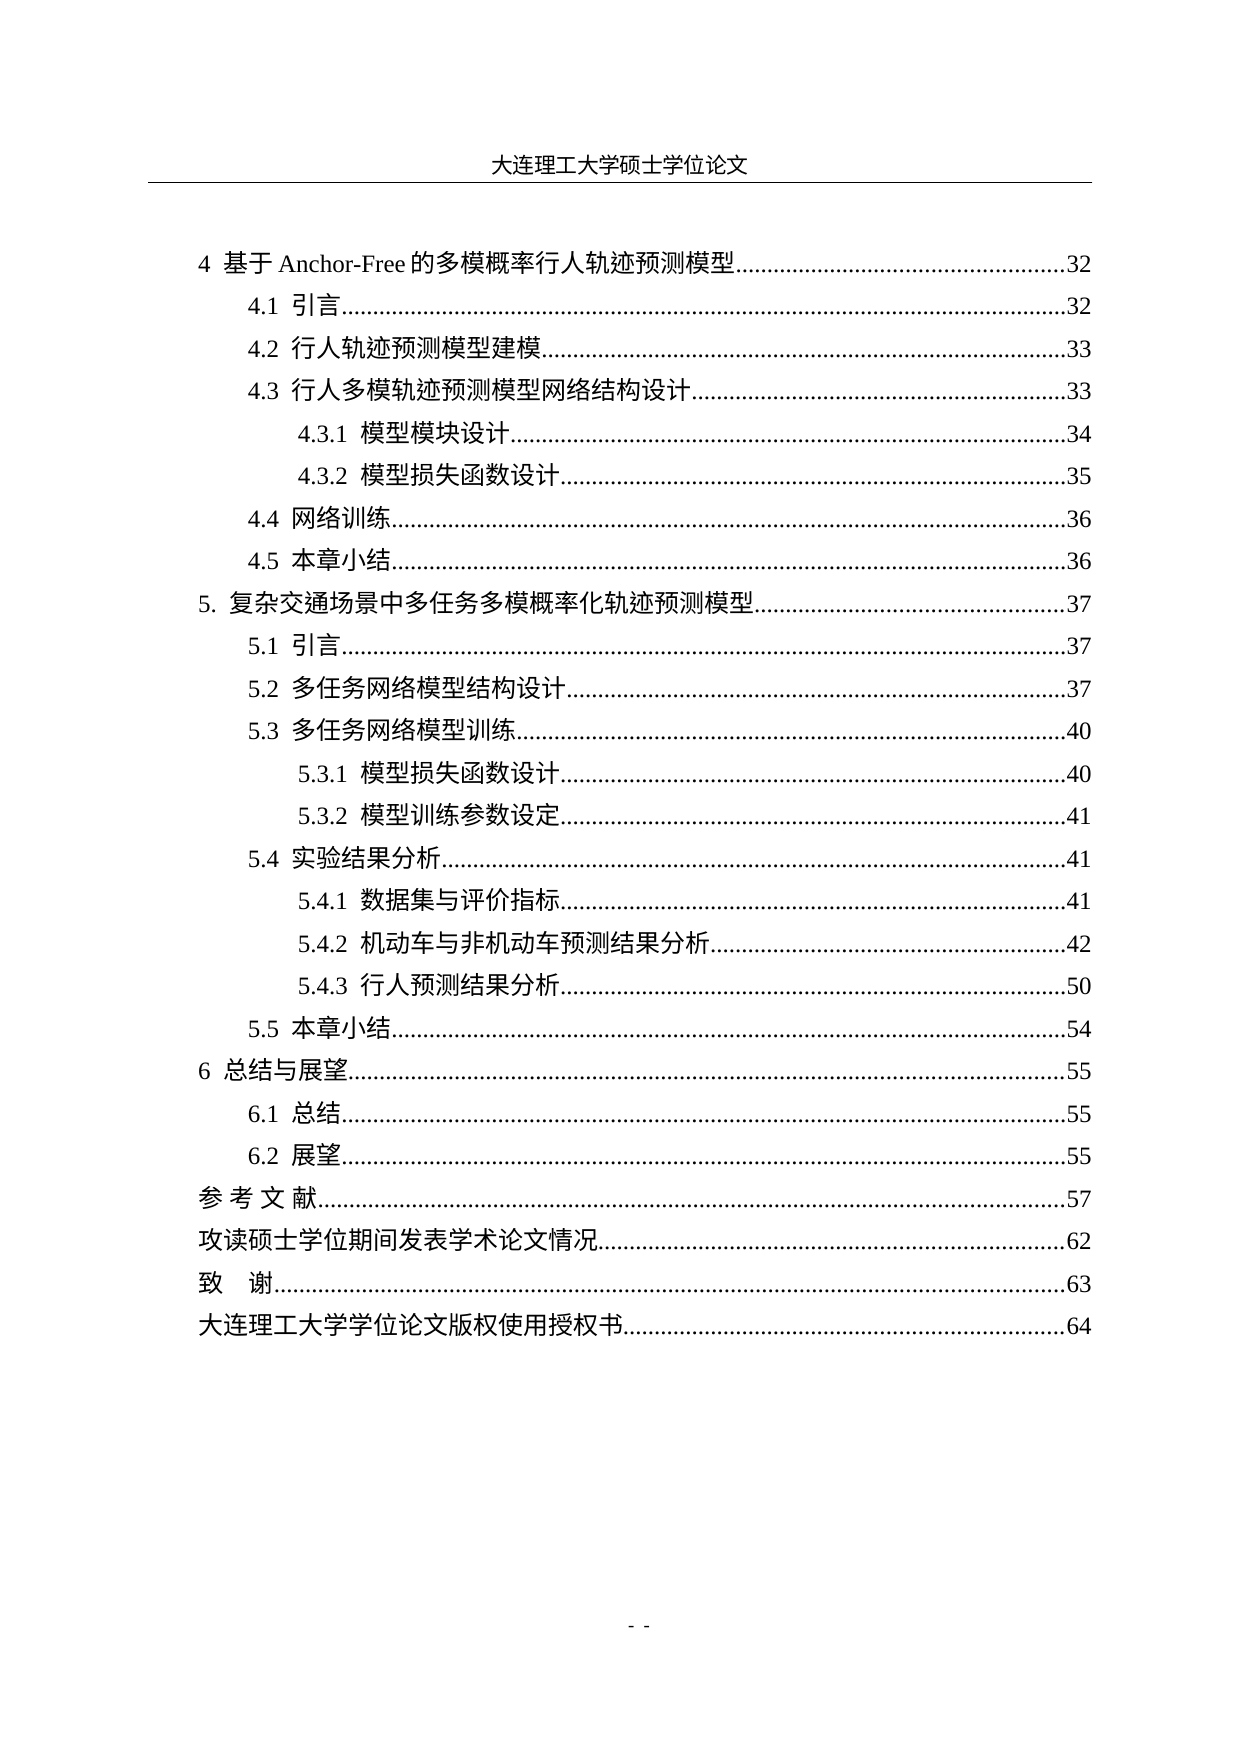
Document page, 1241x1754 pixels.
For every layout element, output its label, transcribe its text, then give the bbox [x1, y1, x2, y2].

text 5.4 实验结果分析 41 [198, 841, 1092, 874]
text 4.1 引言 32 [198, 288, 1092, 322]
text 4.4 网络训练 36 [198, 501, 1092, 534]
text 4.2 行人轨迹预测模型建模 33 [198, 331, 1092, 364]
text 5.3 多任务网络模型训练 40 [198, 713, 1092, 747]
text 6.2 展望 55 [198, 1138, 1092, 1172]
text 5.3.1 模型损失函数设计 40 [248, 756, 1092, 789]
text 4.3 行人多模轨迹预测模型网络结构设计 33 [198, 373, 1092, 407]
text 5.2 多任务网络模型结构设计 37 [198, 671, 1092, 704]
text 4.3.1 模型模块设计 34 [248, 416, 1092, 449]
text 攻读硕士学位期间发表学术论文情况 62 [198, 1223, 1092, 1257]
text 大连理工大学学位论文版权使用授权书 64 [198, 1308, 1092, 1342]
text 6.1 总结 55 [198, 1096, 1092, 1129]
text 致 谢 63 [198, 1266, 1092, 1299]
text 5.1 引言 37 [198, 628, 1092, 662]
text 5.3.2 模型训练参数设定 41 [248, 798, 1092, 832]
text 5.4.2 机动车与非机动车预测结果分析 42 [248, 926, 1092, 959]
text 4 基于Anchor-Free的多模概率行人轨迹预测模型 32 [198, 246, 1092, 279]
text 5.5 本章小结 54 [198, 1011, 1092, 1044]
text 5.4.1 数据集与评价指标 41 [248, 883, 1092, 917]
text 4.3.2 模型损失函数设计 35 [248, 458, 1092, 492]
text 5.4.3 行人预测结果分析 50 [248, 968, 1092, 1002]
text 参 考 文 献 57 [198, 1181, 1092, 1214]
text 6 总结与展望 55 [198, 1053, 1092, 1087]
text 4.5 本章小结 36 [198, 543, 1092, 577]
text 5. 复杂交通场景中多任务多模概率化轨迹预测模型 37 [198, 586, 1092, 619]
